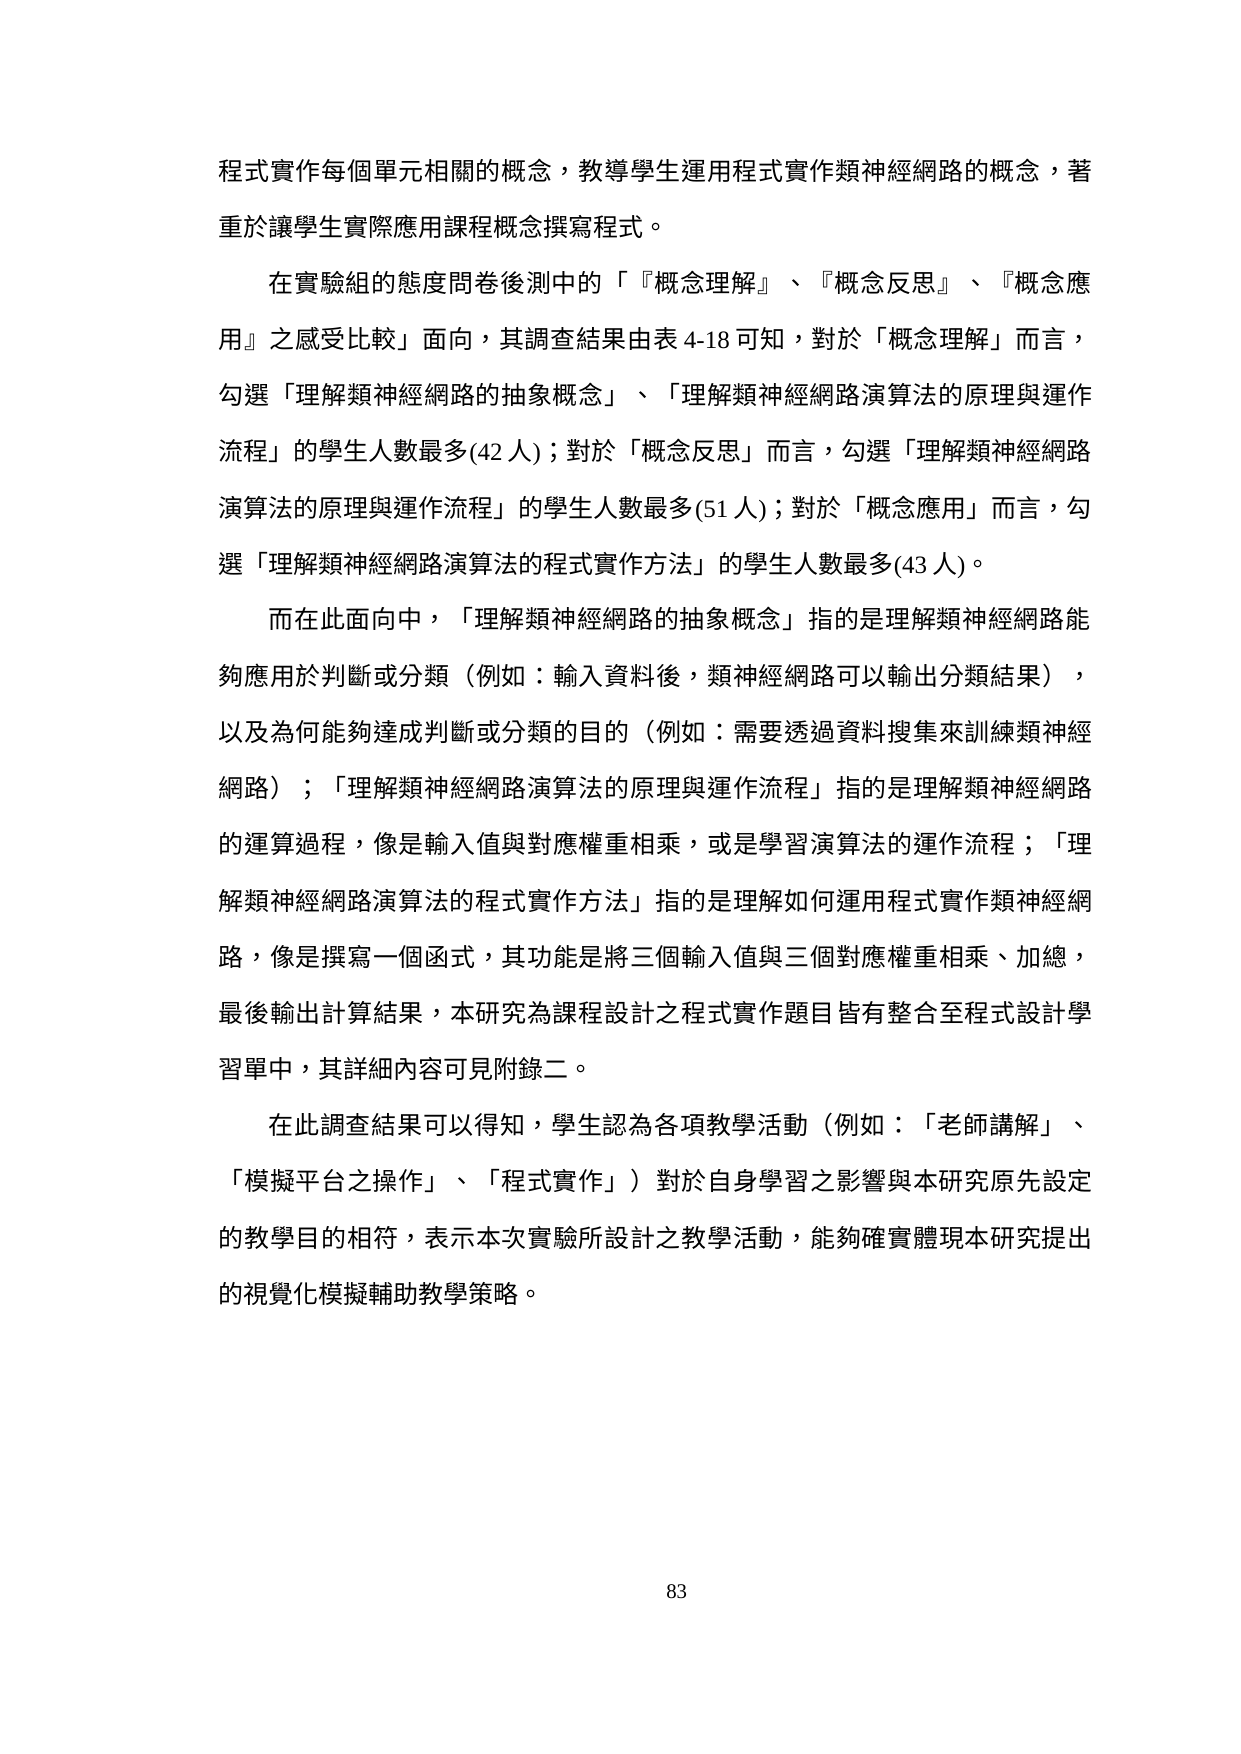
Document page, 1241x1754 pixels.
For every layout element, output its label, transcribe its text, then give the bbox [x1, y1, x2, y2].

text 在實驗組的態度問卷後測中的「『概念理解』、『概念反思』、『概念應用』之感受比較」面向，其調查結果由表4-18可知，對於「概念理解」而言，勾選「理解類神經網路的抽象概念」、「理解類神經網路演算法的原理與運作流程」的學生人數最多(42人)；對於「概念反思」而言，勾選「理解類神經網路演算法的原理與運作流程」的學生人數最多(51人)；對於「概念應用」而言，勾選「理解類神經網路演算法的程式實作方法」的學生人數最多(43人)。 [218, 262, 1092, 581]
text 而在此面向中，「理解類神經網路的抽象概念」指的是理解類神經網路能夠應用於判斷或分類（例如：輸入資料後，類神經網路可以輸出分類結果），以及為何能夠達成判斷或分類的目的（例如：需要透過資料搜集來訓練類神經網路）；「理解類神經網路演算法的原理與運作流程」指的是理解類神經網路的運算過程，像是輸入值與對應權重相乘，或是學習演算法的運作流程；「理解類神經網路演算法的程式實作方法」指的是理解如何運用程式實作類神經網路，像是撰寫一個函式，其功能是將三個輸入值與三個對應權重相乘、加總，最後輸出計算結果，本研究為課程設計之程式實作題目皆有整合至程式設計學習單中，其詳細內容可見附錄二。 [218, 599, 1092, 1087]
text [218, 151, 1092, 244]
text 在此調查結果可以得知，學生認為各項教學活動（例如：「老師講解」、「模擬平台之操作」、「程式實作」）對於自身學習之影響與本研究原先設定的教學目的相符，表示本次實驗所設計之教學活動，能夠確實體現本研究提出的視覺化模擬輔助教學策略。 [218, 1105, 1092, 1311]
